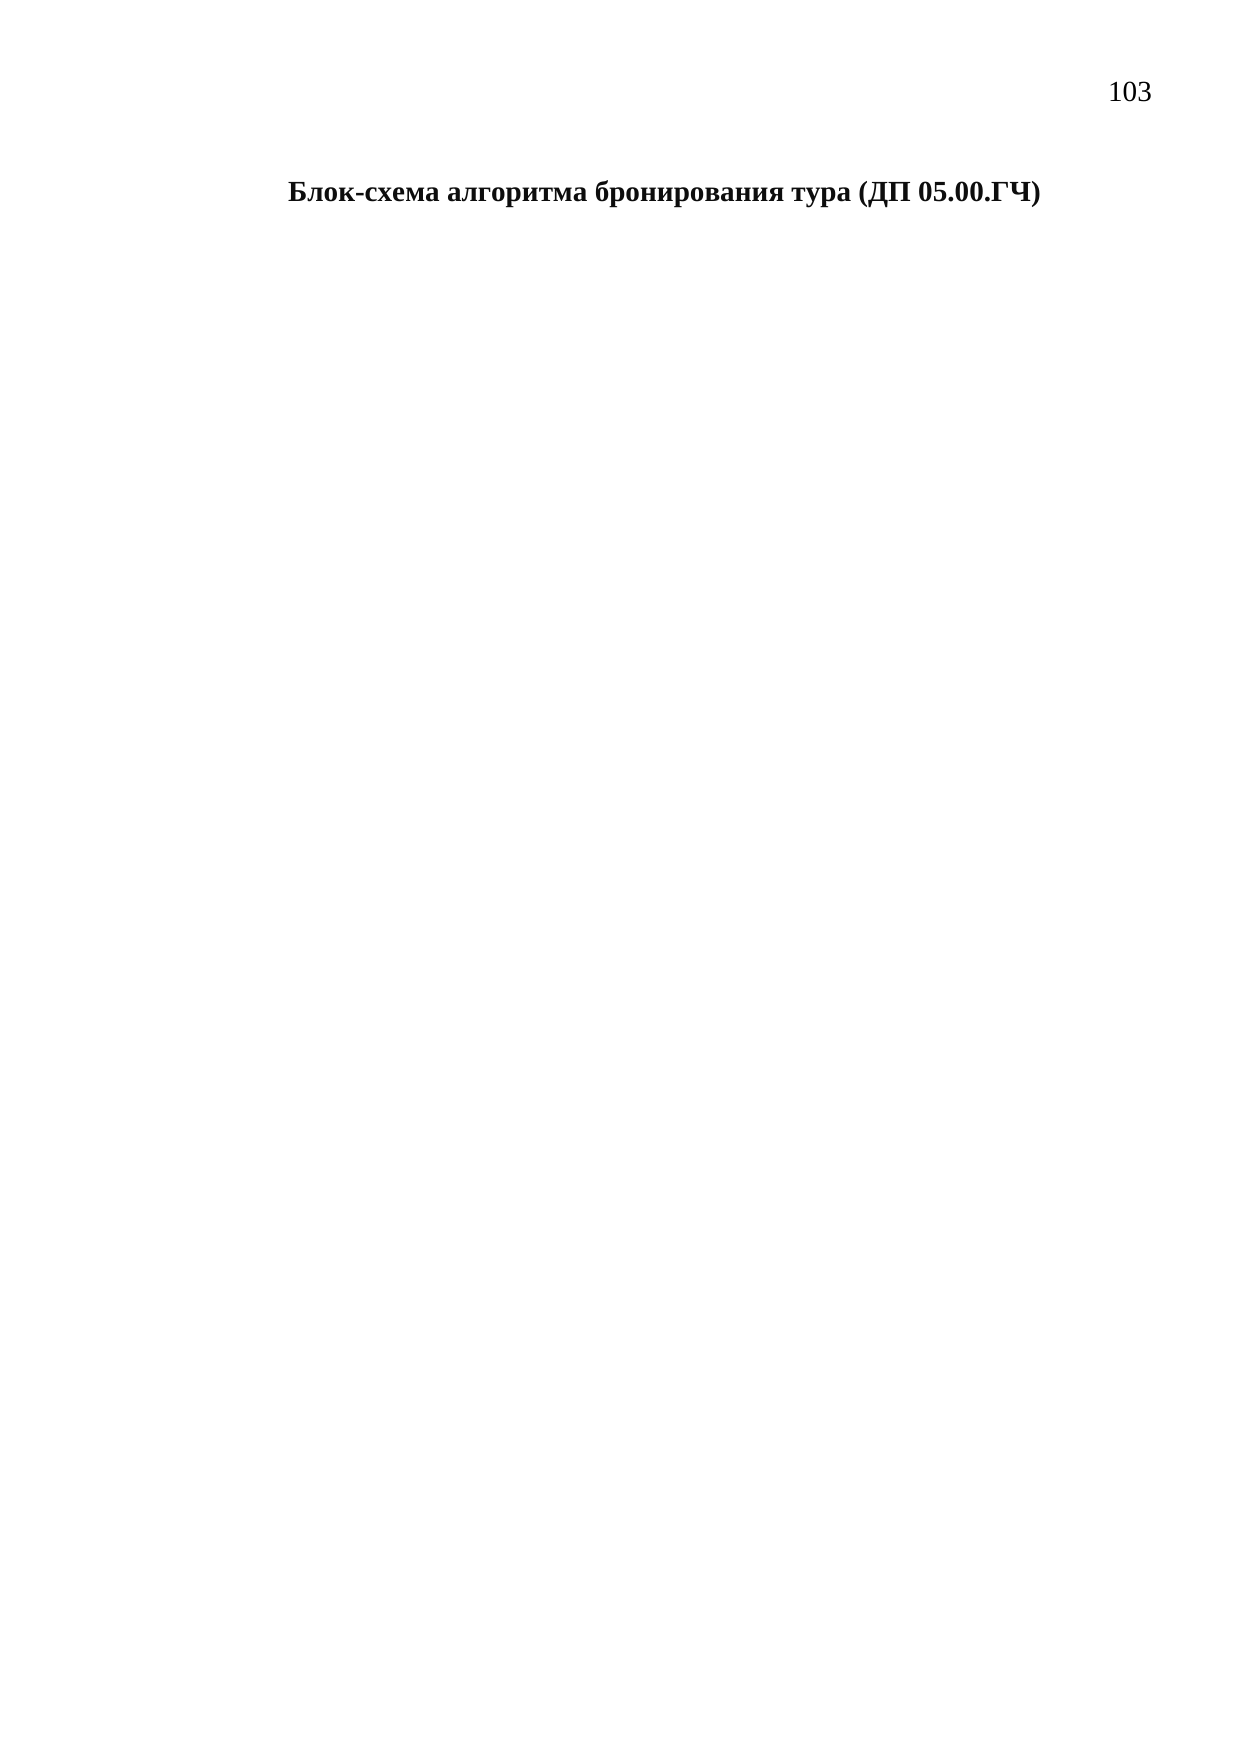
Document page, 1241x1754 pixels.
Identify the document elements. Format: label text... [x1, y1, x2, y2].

text Блок-схема алгоритма бронирования тура (ДП 05.00.ГЧ) [177, 174, 1152, 207]
